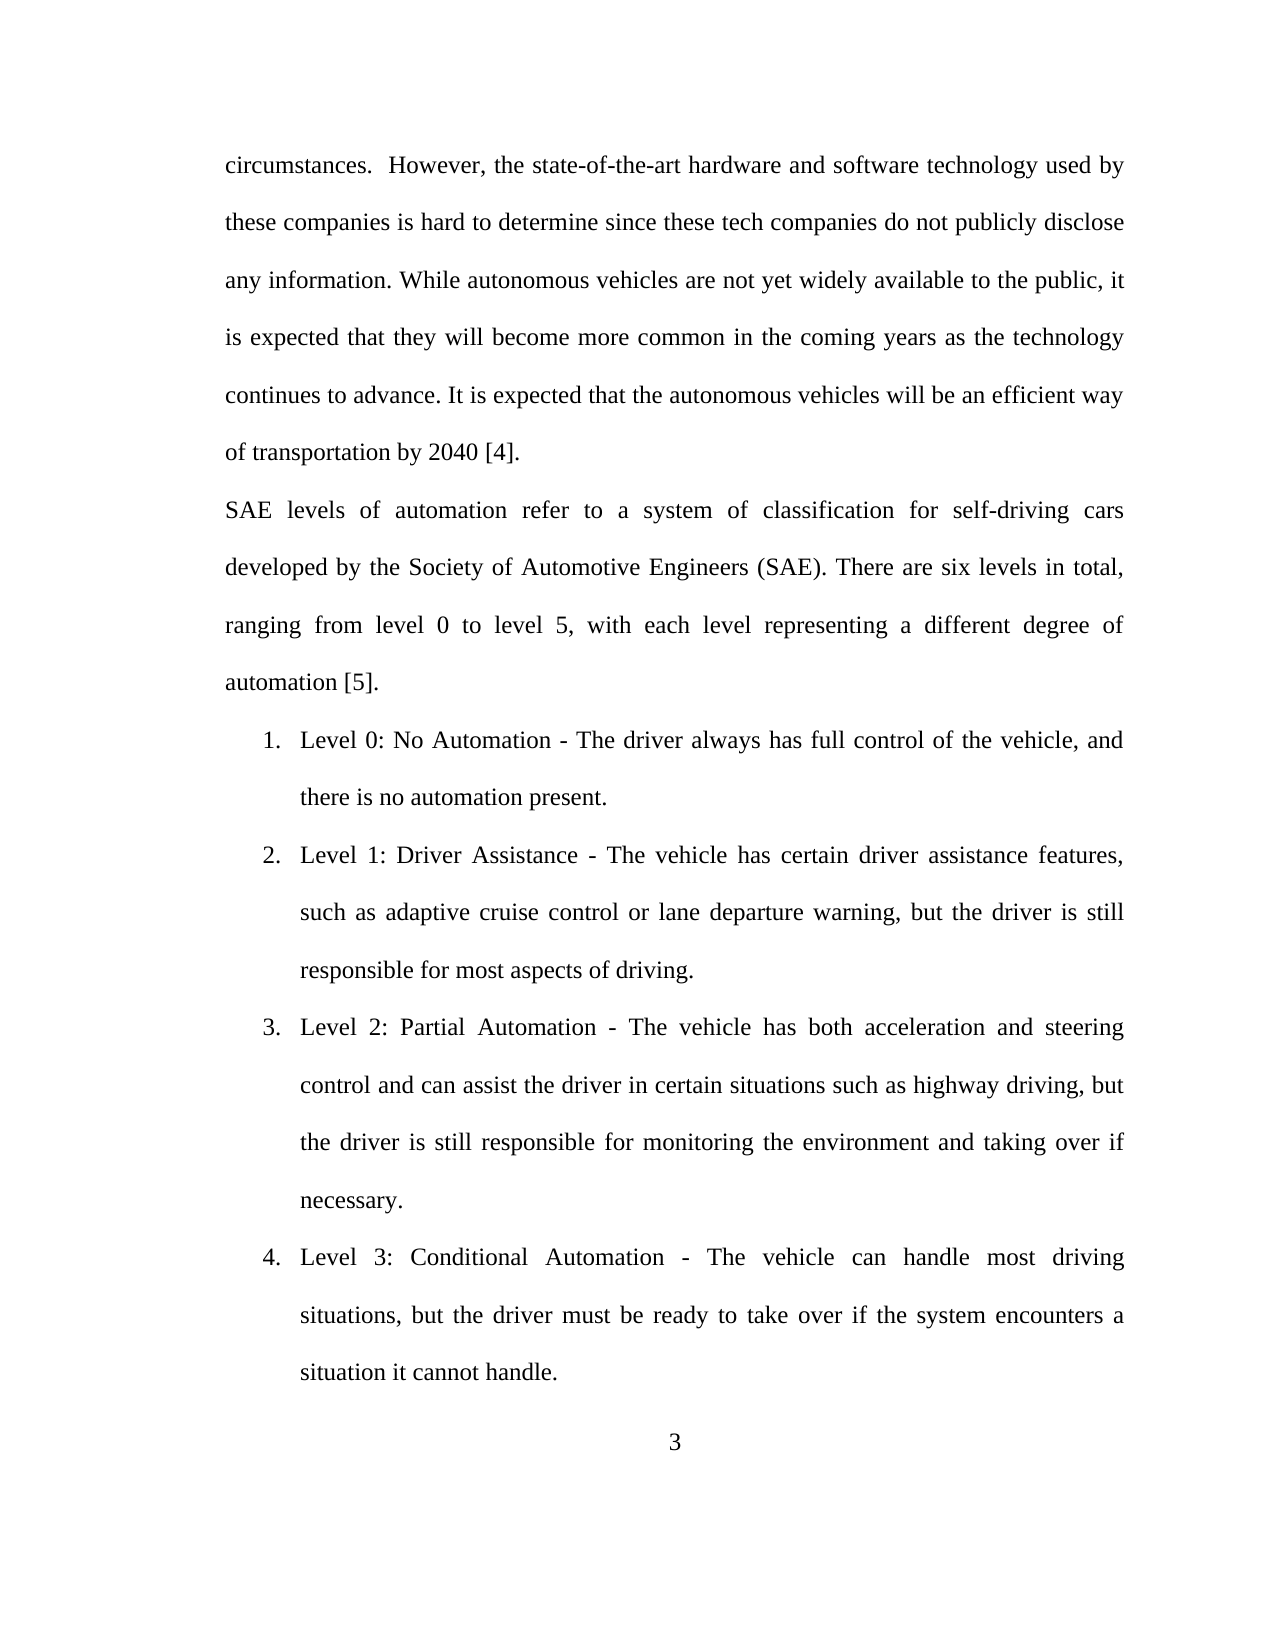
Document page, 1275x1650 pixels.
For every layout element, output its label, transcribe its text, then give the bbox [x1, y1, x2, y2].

list Level 2: Partial Automation - The vehicle has both acceleration and steering control and can assist the driver in certain situations such as highway driving, but the driver is still responsible for monitoring the environment and taking over if necessary. [262, 1012, 1125, 1214]
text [225, 150, 1125, 466]
text SAE levels of automation refer to a system of classification for self-driving cars developed by the Society of Automotive Engineers (SAE). There are six levels in total, ranging from level 0 to level 5, with each level representing a different degree of automation. [225, 495, 1125, 696]
list Level 3: Conditional Automation - The vehicle can handle most driving situations, but the driver must be ready to take over if the system encounters a situation it cannot handle. [262, 1242, 1125, 1386]
list Level 0: No Automation - The driver always has full control of the vehicle, and there is no automation present. [262, 725, 1125, 811]
list Level 1: Driver Assistance - The vehicle has certain driver assistance features, such as adaptive cruise control or lane departure warning, but the driver is still responsible for most aspects of driving. [262, 840, 1125, 984]
